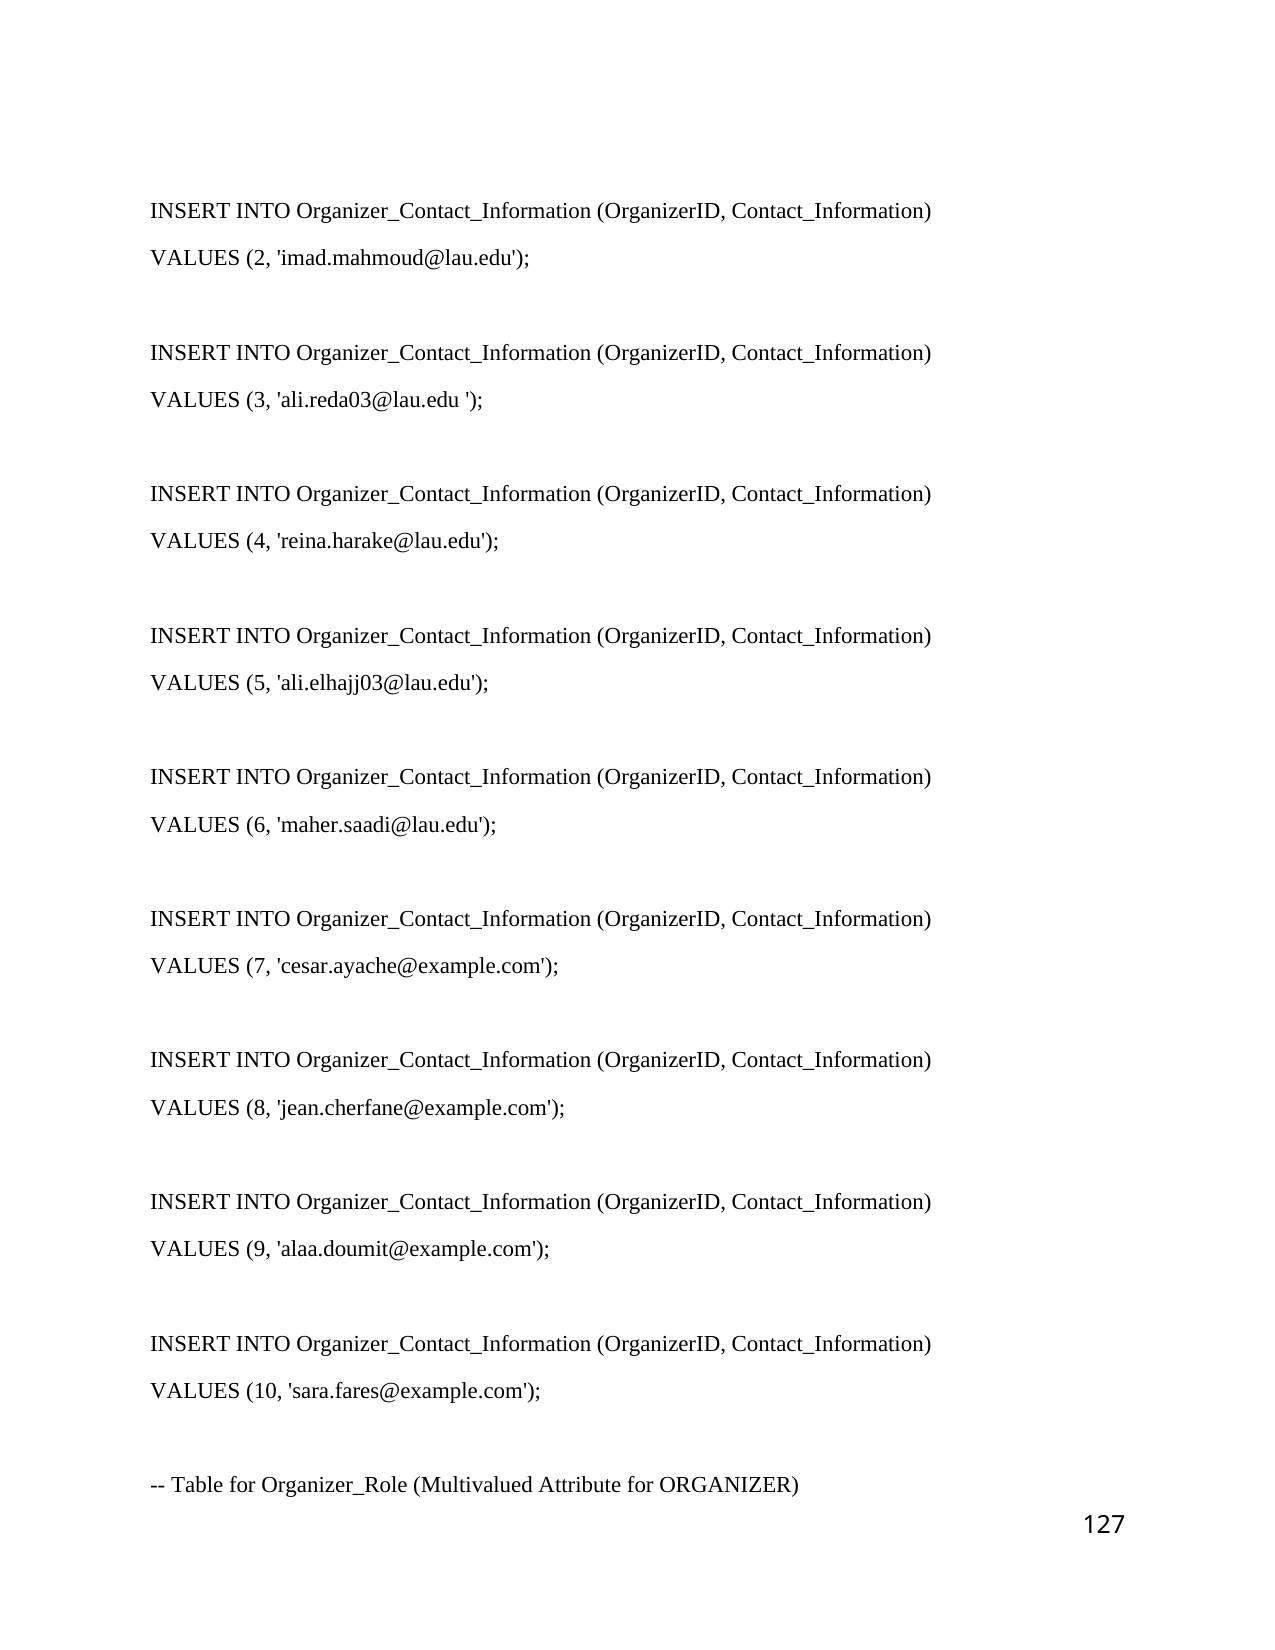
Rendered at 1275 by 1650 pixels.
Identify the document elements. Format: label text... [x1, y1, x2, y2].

text VALUES (6, 'maher.saadi@lau.edu'); [150, 811, 1125, 837]
text VALUES (5, 'ali.elhajj03@lau.edu'); [150, 669, 1125, 695]
text VALUES (2, 'imad.mahmoud@lau.edu'); [150, 244, 1125, 271]
text VALUES (3, 'ali.reda03@lau.edu '); [150, 386, 1125, 412]
text VALUES (10, 'sara.fares@example.com'); [150, 1377, 1125, 1403]
text VALUES (4, 'reina.harake@lau.edu'); [150, 527, 1125, 554]
text VALUES (8, 'jean.cherfane@example.com'); [150, 1094, 1125, 1120]
text VALUES (7, 'cesar.ayache@example.com'); [150, 952, 1125, 978]
text INSERT INTO Organizer_Contact_Information (OrganizerID, Contact_Information) [150, 1047, 1125, 1073]
text INSERT INTO Organizer_Contact_Information (OrganizerID, Contact_Information) [150, 1330, 1125, 1356]
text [150, 339, 1125, 365]
text INSERT INTO Organizer_Contact_Information (OrganizerID, Contact_Information) [150, 905, 1125, 931]
text INSERT INTO Organizer_Contact_Information (OrganizerID, Contact_Information) [150, 480, 1125, 507]
text INSERT INTO Organizer_Contact_Information (OrganizerID, Contact_Information) [150, 1188, 1125, 1214]
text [150, 197, 1125, 223]
text INSERT INTO Organizer_Contact_Information (OrganizerID, Contact_Information) [150, 763, 1125, 790]
text VALUES (9, 'alaa.doumit@example.com'); [150, 1235, 1125, 1262]
text -- Table for Organizer_Role (Multivalued Attribute for ORGANIZER) [150, 1471, 1125, 1498]
text INSERT INTO Organizer_Contact_Information (OrganizerID, Contact_Information) [150, 622, 1125, 648]
